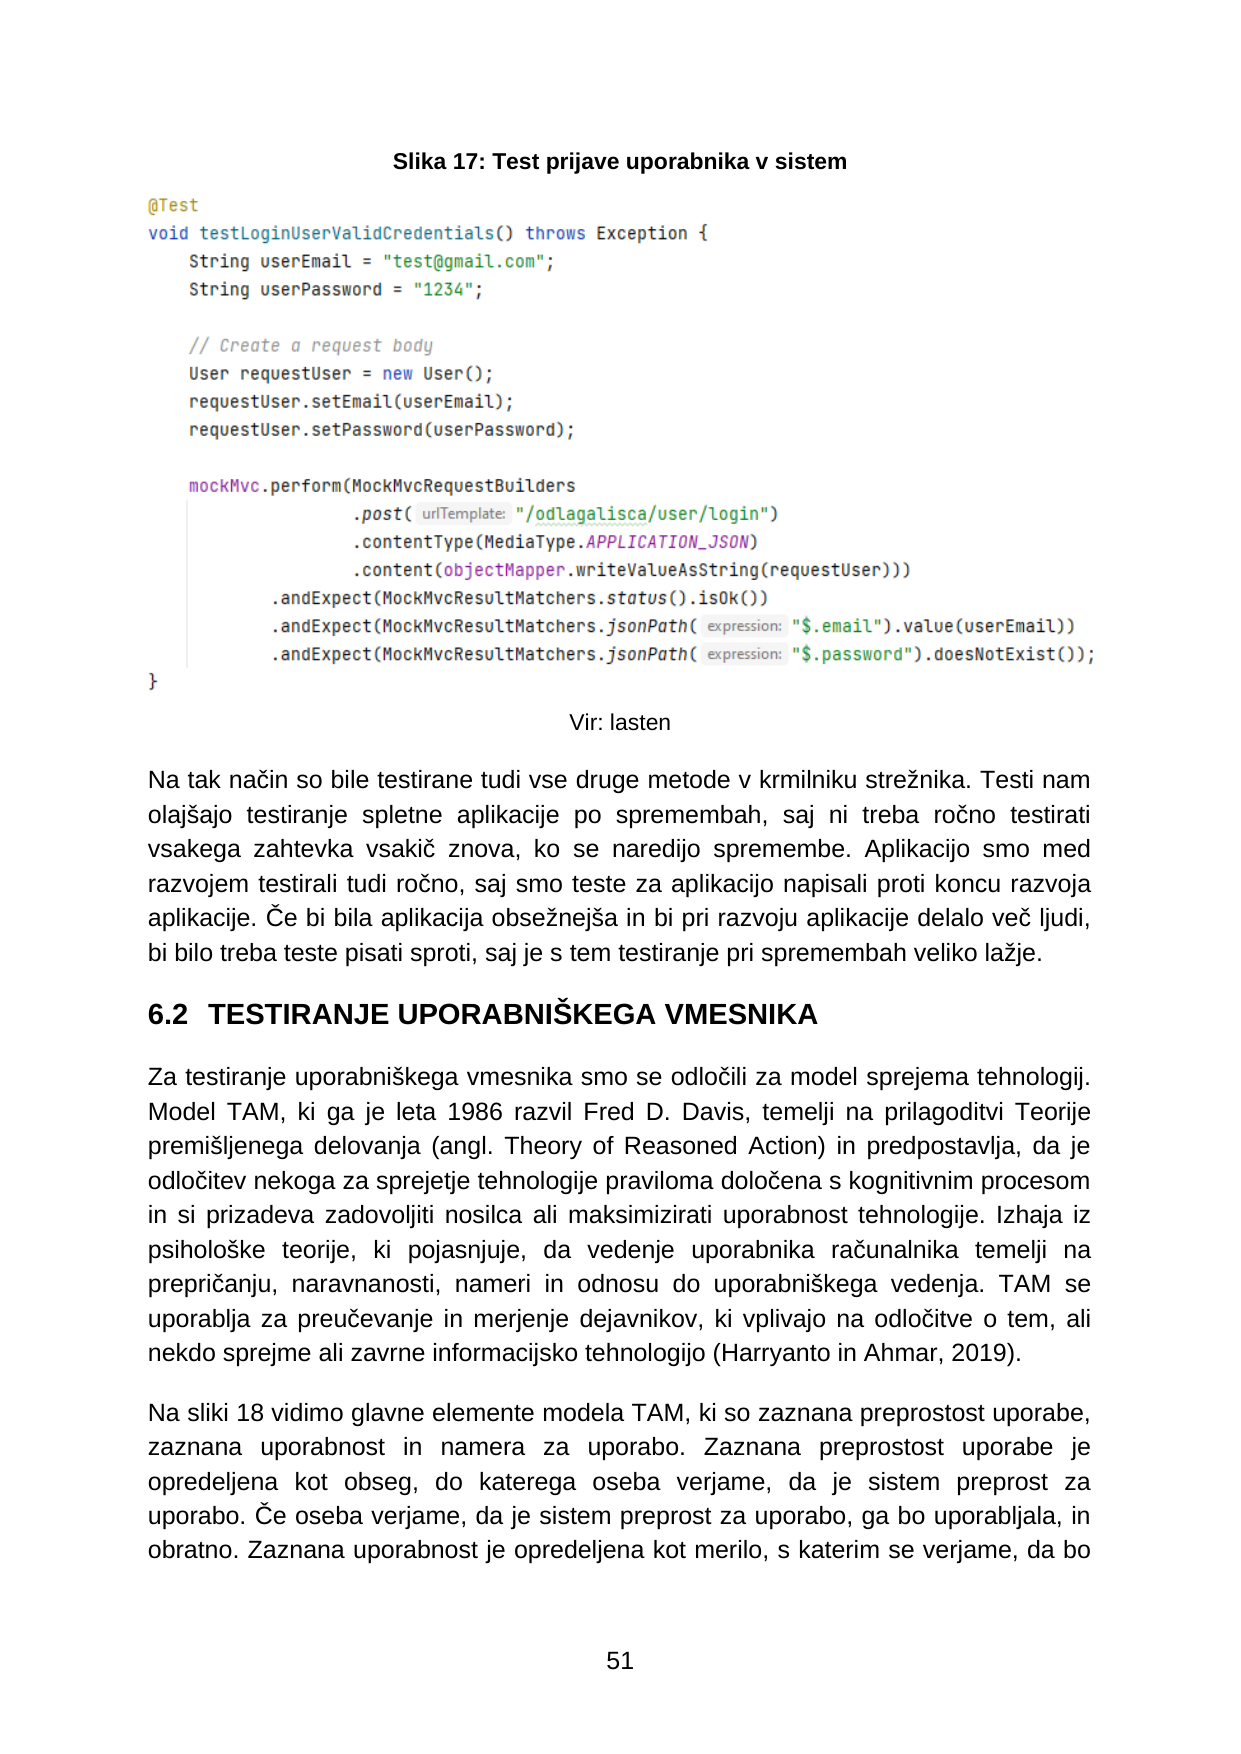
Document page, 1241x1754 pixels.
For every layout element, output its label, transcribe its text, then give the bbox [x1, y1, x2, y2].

text Vir: lasten [148, 708, 1092, 735]
text Na tak način so bile testirane tudi vse druge metode v krmilniku strežnika. Testi nam olajšajo testiranje spletne aplikacije po spremembah, saj ni treba ročno testirati vsakega zahtevka vsakič znova, ko se naredijo spremembe. Aplikacijo smo med razvojem testirali tudi ročno, saj smo teste za aplikacijo napisali proti koncu razvoja aplikacije. Če bi bila aplikacija obsežnejša in bi pri razvoju aplikacije delalo več ljudi, bi bilo treba teste pisati sproti, saj je s tem testiranje pri spremembah veliko lažje. [148, 765, 1092, 966]
text Za testiranje uporabniškega vmesnika smo se odločili za model sprejema tehnologij. Model TAM, ki ga je leta 1986 razvil Fred D. Davis, temelji na prilagoditvi Teorije premišljenega delovanja (angl. Theory of Reasoned Action) in predpostavlja, da je odločitev nekoga za sprejetje tehnologije praviloma določena s kognitivnim procesom in si prizadeva zadovoljiti nosilca ali maksimizirati uporabnost tehnologije. Izhaja iz psihološke teorije, ki pojasnjuje, da vedenje uporabnika računalnika temelji na prepričanju, naravnanosti, nameri in odnosu do uporabniškega vedenja. TAM se uporablja za preučevanje in merjenje dejavnikov, ki vplivajo na odločitve o tem, ali nekdo sprejme ali zavrne informacijsko tehnologijo (Harryanto in Ahmar, 2019). [148, 1062, 1092, 1367]
text Slika 17: Test prijave uporabnika v sistem [148, 148, 1092, 174]
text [148, 1397, 1092, 1564]
picture [147, 191, 1093, 691]
subtitle TESTIRANJE UPORABNIŠKEGA VMESNIKA [148, 997, 1092, 1031]
